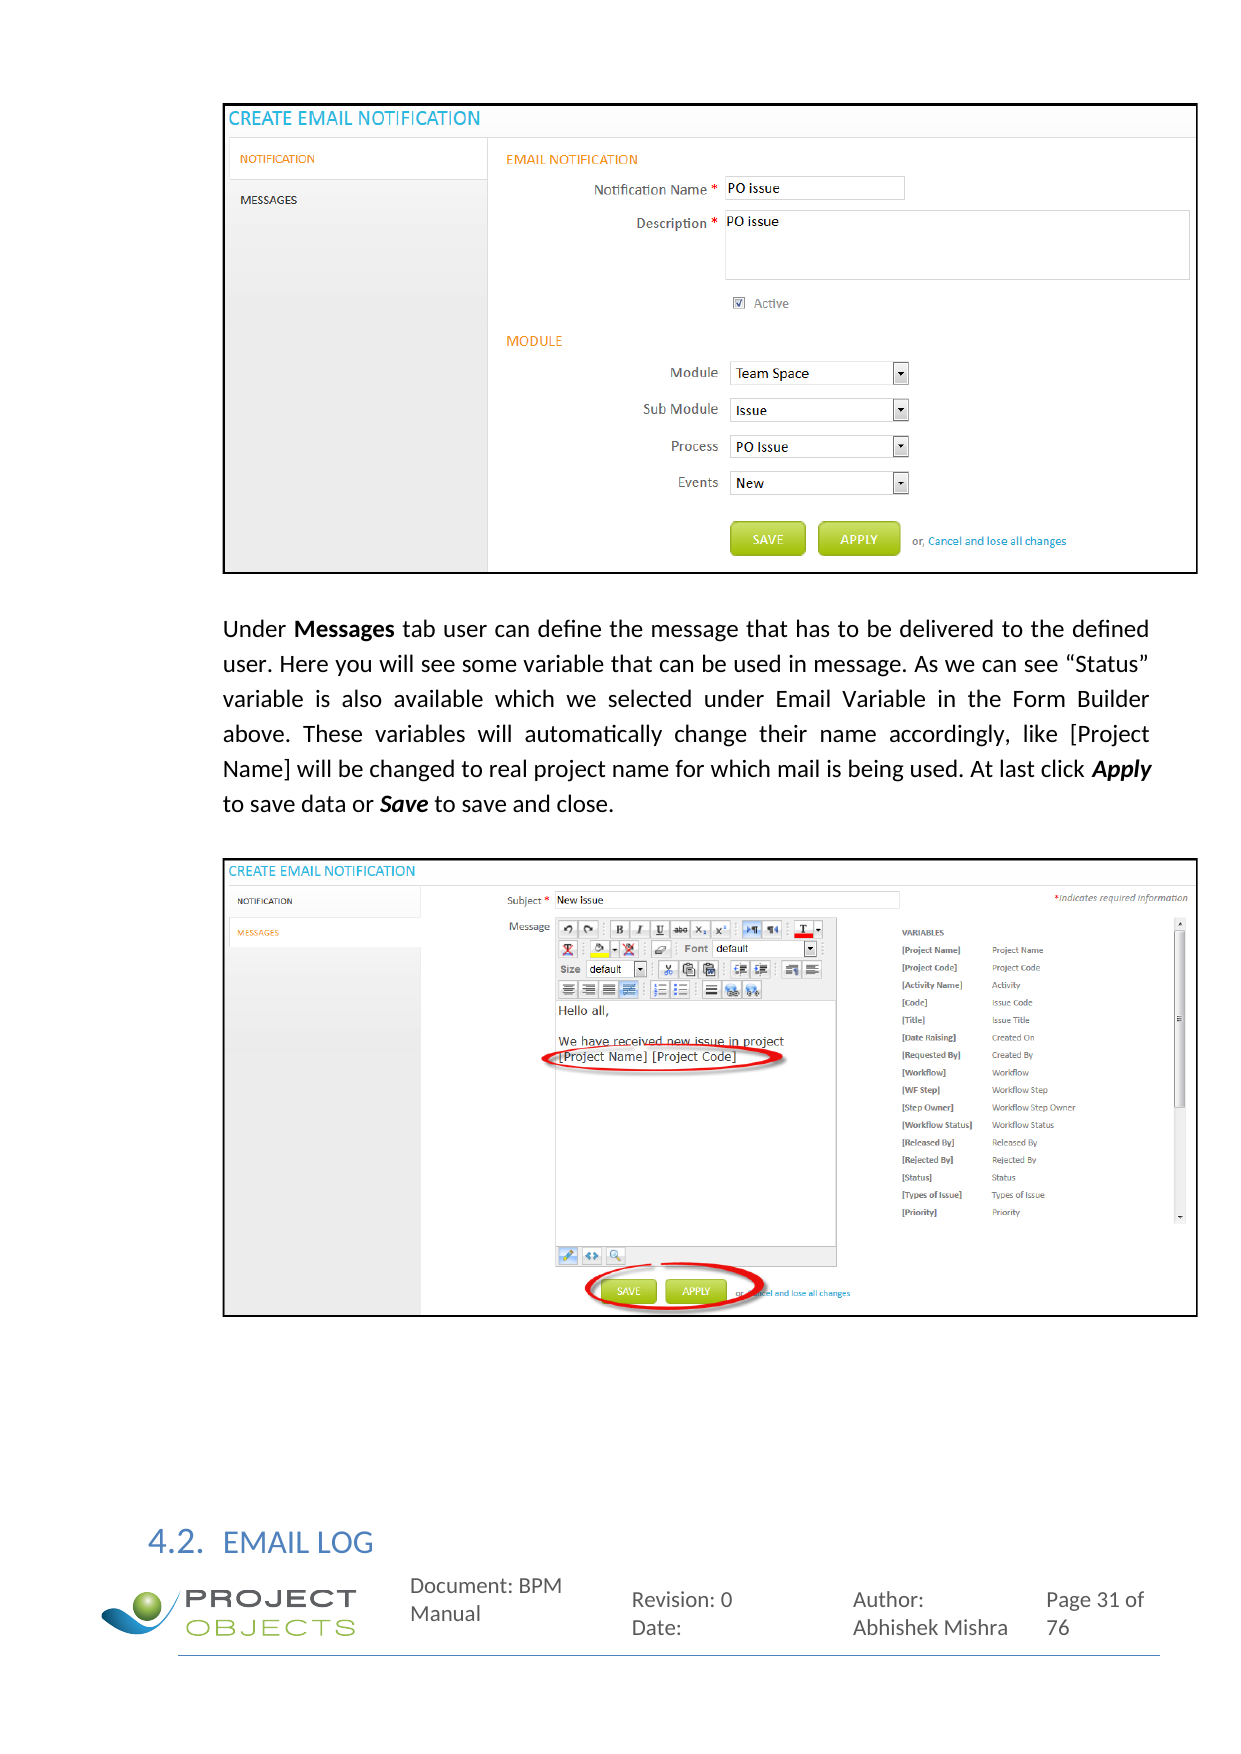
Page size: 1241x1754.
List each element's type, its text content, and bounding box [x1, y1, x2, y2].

picture [101, 1590, 357, 1636]
picture [222, 858, 1198, 1317]
picture [222, 103, 1198, 574]
list Under Messages tab user can define the message that has to be delivered to the defined user. Here you will see some variable that can be used in message. As we can see “Status” variable is also available which we selected under Email Variable in the Form Builder above. These variables will automatically change their name accordingly, like [Project Name] will be changed to real project name for which mail is being used. At last click Apply to save data or Save to save and close. [223, 613, 1152, 819]
subtitle Email Log [148, 1517, 1152, 1563]
